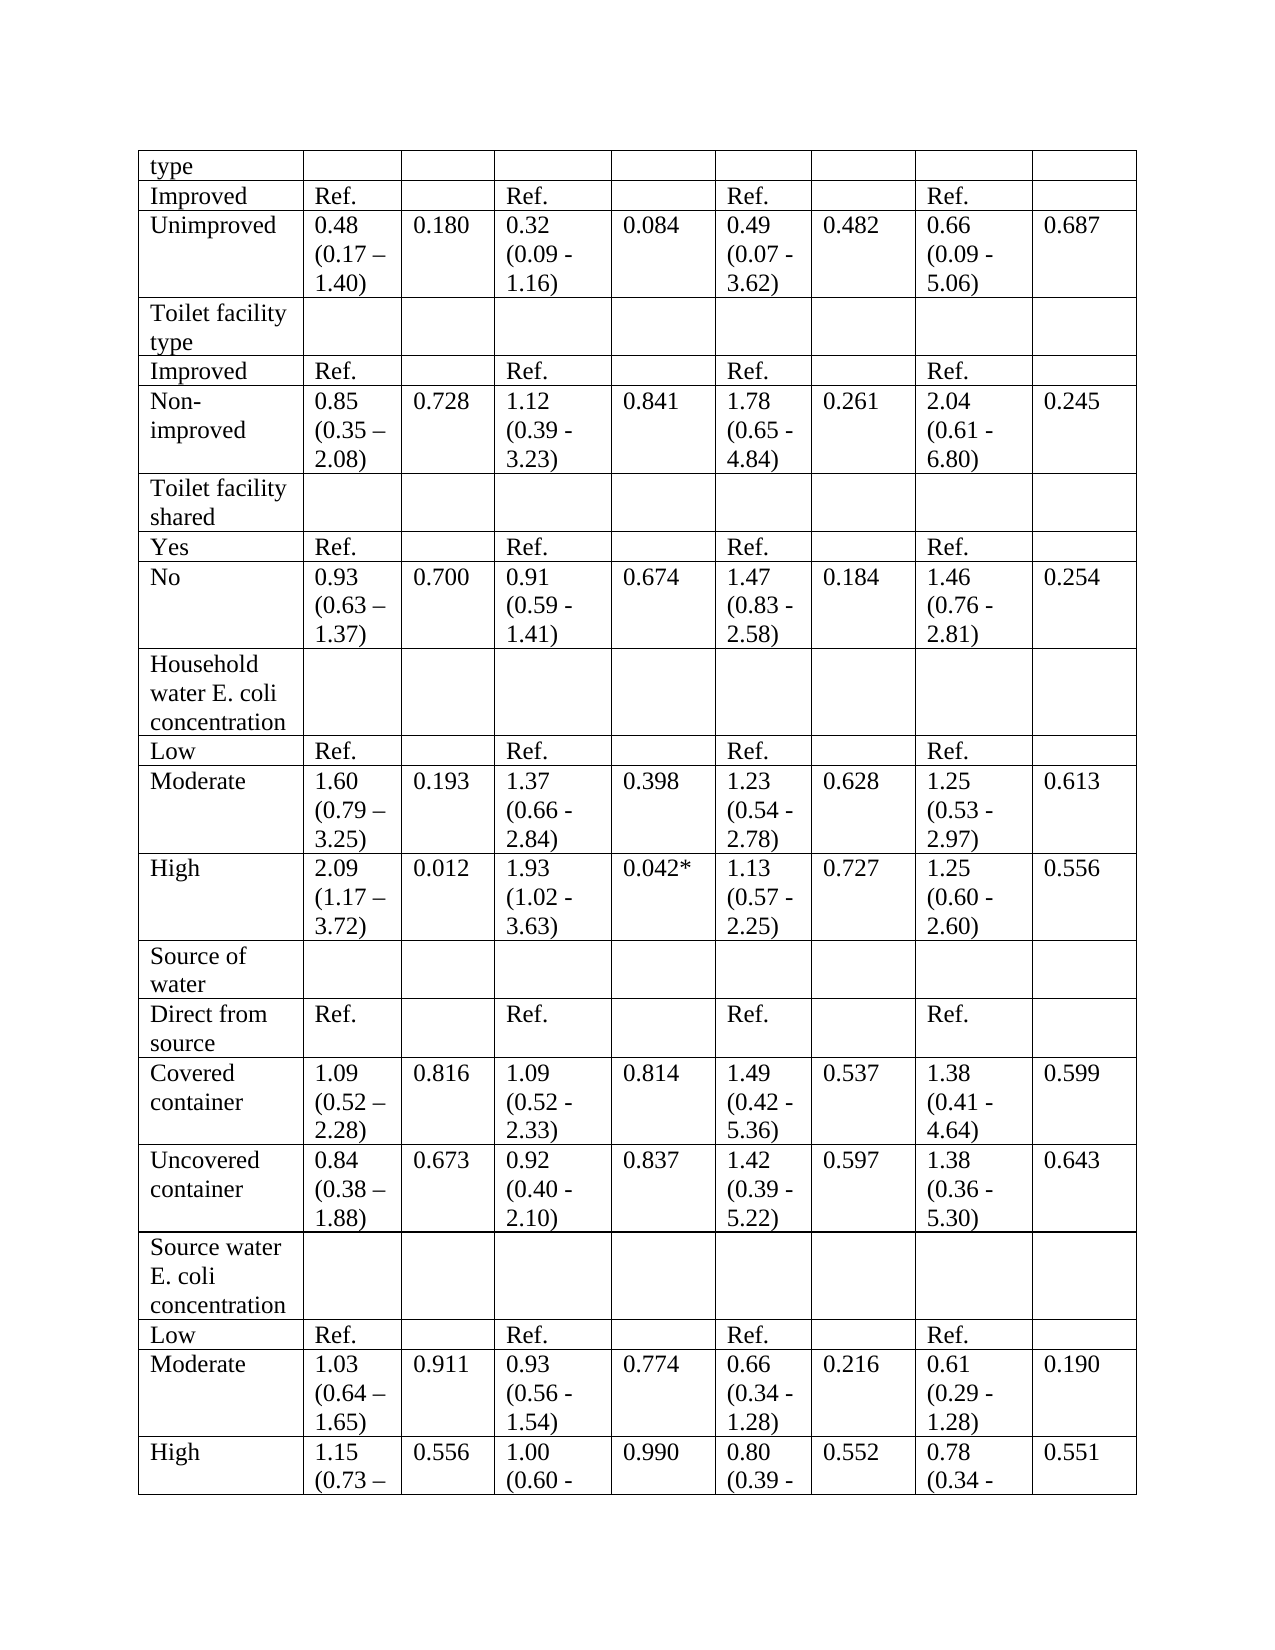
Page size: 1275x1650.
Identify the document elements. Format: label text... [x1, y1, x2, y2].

table_cell Improved [139, 356, 303, 385]
table_cell Ref. [495, 999, 611, 1057]
table_cell [1033, 1233, 1136, 1319]
table_cell 0.597 [812, 1145, 915, 1231]
table_cell Ref. [916, 356, 1032, 385]
table_cell 0.48 (0.17 – 1.40) [304, 211, 401, 297]
table_cell [304, 298, 401, 355]
table_cell [812, 999, 915, 1057]
table_cell 0.261 [812, 386, 915, 472]
table_cell 1.78 (0.65 - 4.84) [716, 386, 811, 472]
table_cell Ref. [495, 356, 611, 385]
table_cell 0.551 [1033, 1437, 1136, 1494]
table_cell 0.837 [612, 1145, 715, 1231]
table_cell [612, 1320, 715, 1348]
table_cell 1.00 (0.60 - 1.69) [495, 1437, 611, 1494]
table_cell Ref. [716, 181, 811, 209]
table_cell Moderate [139, 766, 303, 852]
table_cell 0.556 [402, 1437, 494, 1494]
table_cell 0.92 (0.40 - 2.10) [495, 1145, 611, 1231]
table_cell [495, 298, 611, 355]
table_cell High [139, 1437, 303, 1494]
table_cell Ref. [916, 1320, 1032, 1348]
table_cell 0.80 (0.39 - 1.65) [716, 1437, 811, 1494]
table_cell [612, 941, 715, 998]
table_cell Source water E. coli concentration [139, 1233, 303, 1319]
table_cell 0.482 [812, 211, 915, 297]
table_cell 0.78 (0.34 - 1.76) [916, 1437, 1032, 1494]
table_cell [612, 999, 715, 1057]
table_cell 0.774 [612, 1350, 715, 1436]
table_cell [304, 151, 401, 180]
table_cell [304, 941, 401, 998]
table_cell 0.245 [1033, 386, 1136, 472]
table_cell [402, 474, 494, 531]
table_cell 0.32 (0.09 - 1.16) [495, 211, 611, 297]
table_cell 1.12 (0.39 - 3.23) [495, 386, 611, 472]
table_cell 0.084 [612, 211, 715, 297]
table_cell [812, 1320, 915, 1348]
table_cell 0.700 [402, 562, 494, 648]
table_cell Ref. [716, 356, 811, 385]
table_cell [612, 151, 715, 180]
table_cell 1.46 (0.76 - 2.81) [916, 562, 1032, 648]
table_cell 0.180 [402, 211, 494, 297]
table_cell Ref. [304, 999, 401, 1057]
table_cell Ref. [304, 532, 401, 561]
table_cell Covered container [139, 1058, 303, 1144]
table_cell 0.816 [402, 1058, 494, 1144]
table_cell 0.66 (0.09 -5.06) [916, 211, 1032, 297]
table_cell [812, 736, 915, 765]
table_cell Non-improved [139, 386, 303, 472]
table_cell [495, 1233, 611, 1319]
table_cell Ref. [495, 736, 611, 765]
table_cell 0.841 [612, 386, 715, 472]
table_cell [1033, 181, 1136, 209]
table_cell 0.66 (0.34 - 1.28) [716, 1350, 811, 1436]
table_cell Direct from source [139, 999, 303, 1057]
table_cell 1.09 (0.52 - 2.33) [495, 1058, 611, 1144]
table_cell Household water E. coli concentration [139, 649, 303, 735]
table_cell [916, 298, 1032, 355]
table_cell 1.09 (0.52 – 2.28) [304, 1058, 401, 1144]
table_cell [495, 649, 611, 735]
table_cell 0.216 [812, 1350, 915, 1436]
table_cell [1033, 298, 1136, 355]
table_cell [716, 649, 811, 735]
table_cell Ref. [716, 1320, 811, 1348]
table_cell [716, 474, 811, 531]
table_cell [716, 151, 811, 180]
table_cell [812, 151, 915, 180]
table_cell [402, 181, 494, 209]
table_cell 0.673 [402, 1145, 494, 1231]
table_cell [916, 474, 1032, 531]
table_cell 2.09 (1.17 – 3.72) [304, 854, 401, 940]
table_cell 0.537 [812, 1058, 915, 1144]
table_cell [716, 298, 811, 355]
table_cell 0.674 [612, 562, 715, 648]
table_cell [812, 298, 915, 355]
table_cell 0.911 [402, 1350, 494, 1436]
table_cell [612, 736, 715, 765]
table_cell [402, 941, 494, 998]
table_cell [916, 941, 1032, 998]
table_cell Improved [139, 181, 303, 209]
table_cell Ref. [495, 532, 611, 561]
table_cell [612, 181, 715, 209]
table_cell 0.556 [1033, 854, 1136, 940]
table_cell Ref. [495, 1320, 611, 1348]
table_cell High [139, 854, 303, 940]
table_cell 2.04 (0.61 - 6.80) [916, 386, 1032, 472]
table_cell Uncovered container [139, 1145, 303, 1231]
table_cell Ref. [304, 356, 401, 385]
table_cell [1033, 356, 1136, 385]
table_cell No [139, 562, 303, 648]
table_cell Ref. [304, 736, 401, 765]
table_cell [812, 649, 915, 735]
table_cell 1.38 (0.41 - 4.64) [916, 1058, 1032, 1144]
table_cell Ref. [716, 532, 811, 561]
table_cell 0.190 [1033, 1350, 1136, 1436]
table_cell [812, 356, 915, 385]
table_cell [1033, 999, 1136, 1057]
table_cell Ref. [916, 999, 1032, 1057]
table_cell 0.49 (0.07 - 3.62) [716, 211, 811, 297]
table_cell 0.990 [612, 1437, 715, 1494]
table_cell Moderate [139, 1350, 303, 1436]
table_cell Low [139, 1320, 303, 1348]
table_cell [402, 298, 494, 355]
table_cell 0.91 (0.59 - 1.41) [495, 562, 611, 648]
table_cell [1033, 736, 1136, 765]
table_cell 1.38 (0.36 - 5.30) [916, 1145, 1032, 1231]
table_cell 0.84 (0.38 – 1.88) [304, 1145, 401, 1231]
table_cell 0.599 [1033, 1058, 1136, 1144]
table_cell [812, 181, 915, 209]
table_cell 1.03 (0.64 – 1.65) [304, 1350, 401, 1436]
table_cell 0.728 [402, 386, 494, 472]
table_cell 0.254 [1033, 562, 1136, 648]
table_cell 0.727 [812, 854, 915, 940]
table_cell [402, 1233, 494, 1319]
table_cell Ref. [916, 532, 1032, 561]
table_cell [1033, 649, 1136, 735]
table_cell 1.47 (0.83 - 2.58) [716, 562, 811, 648]
table_cell 0.93 (0.56 - 1.54) [495, 1350, 611, 1436]
table_cell [402, 151, 494, 180]
table_cell [1033, 941, 1136, 998]
table_cell Ref. [916, 736, 1032, 765]
table_cell Toilet facility shared [139, 474, 303, 531]
table_cell Source water type [139, 151, 303, 180]
table_cell 1.15 (0.73 – 1.82) [304, 1437, 401, 1494]
table_cell [916, 649, 1032, 735]
table_cell 0.012 [402, 854, 494, 940]
table_cell [1033, 151, 1136, 180]
table_cell [916, 151, 1032, 180]
table_cell 0.814 [612, 1058, 715, 1144]
table_cell Ref. [495, 181, 611, 209]
table_cell 0.628 [812, 766, 915, 852]
table_cell Low [139, 736, 303, 765]
table_cell 1.23 (0.54 - 2.78) [716, 766, 811, 852]
table_cell [612, 298, 715, 355]
table_cell [612, 356, 715, 385]
table_cell [495, 941, 611, 998]
table_cell [812, 532, 915, 561]
table_cell [402, 736, 494, 765]
table_cell [402, 999, 494, 1057]
table_cell 0.643 [1033, 1145, 1136, 1231]
table_cell [716, 941, 811, 998]
table_cell 1.25 (0.53 -2.97) [916, 766, 1032, 852]
table_cell Ref. [716, 999, 811, 1057]
table_cell 1.37 (0.66 - 2.84) [495, 766, 611, 852]
table_cell 1.25 (0.60 - 2.60) [916, 854, 1032, 940]
table_cell [1033, 532, 1136, 561]
table_cell [402, 532, 494, 561]
table_cell [304, 474, 401, 531]
table_cell Ref. [304, 1320, 401, 1348]
table_cell [612, 474, 715, 531]
table_cell Yes [139, 532, 303, 561]
table_cell [1033, 1320, 1136, 1348]
table_cell [716, 1233, 811, 1319]
table_cell [402, 649, 494, 735]
table_cell 1.60 (0.79 – 3.25) [304, 766, 401, 852]
table_cell 0.61 (0.29 - 1.28) [916, 1350, 1032, 1436]
table_cell 1.42 (0.39 - 5.22) [716, 1145, 811, 1231]
table_cell 0.85 (0.35 – 2.08) [304, 386, 401, 472]
table_cell [812, 941, 915, 998]
table_cell [304, 1233, 401, 1319]
table_cell 1.49 (0.42 - 5.36) [716, 1058, 811, 1144]
table_cell Ref. [304, 181, 401, 209]
table_cell 1.93 (1.02 - 3.63) [495, 854, 611, 940]
table_cell Source of water [139, 941, 303, 998]
table_cell [812, 1233, 915, 1319]
table_cell 1.13 (0.57 - 2.25) [716, 854, 811, 940]
table_cell 0.184 [812, 562, 915, 648]
table_cell [1033, 474, 1136, 531]
table_cell [402, 1320, 494, 1348]
table_cell Ref. [916, 181, 1032, 209]
table_cell 0.687 [1033, 211, 1136, 297]
table_cell Toilet facility type [139, 298, 303, 355]
table_cell [916, 1233, 1032, 1319]
table_cell [402, 356, 494, 385]
table_cell [612, 532, 715, 561]
table_cell 0.193 [402, 766, 494, 852]
table_cell 0.042* [612, 854, 715, 940]
table_cell [495, 474, 611, 531]
table_cell 0.552 [812, 1437, 915, 1494]
table_cell Unimproved [139, 211, 303, 297]
table_cell 0.613 [1033, 766, 1136, 852]
table_cell [812, 474, 915, 531]
table_cell [612, 649, 715, 735]
table_cell 0.93 (0.63 – 1.37) [304, 562, 401, 648]
table_cell [495, 151, 611, 180]
table_cell [612, 1233, 715, 1319]
table_cell 0.398 [612, 766, 715, 852]
table_cell Ref. [716, 736, 811, 765]
table_cell [304, 649, 401, 735]
